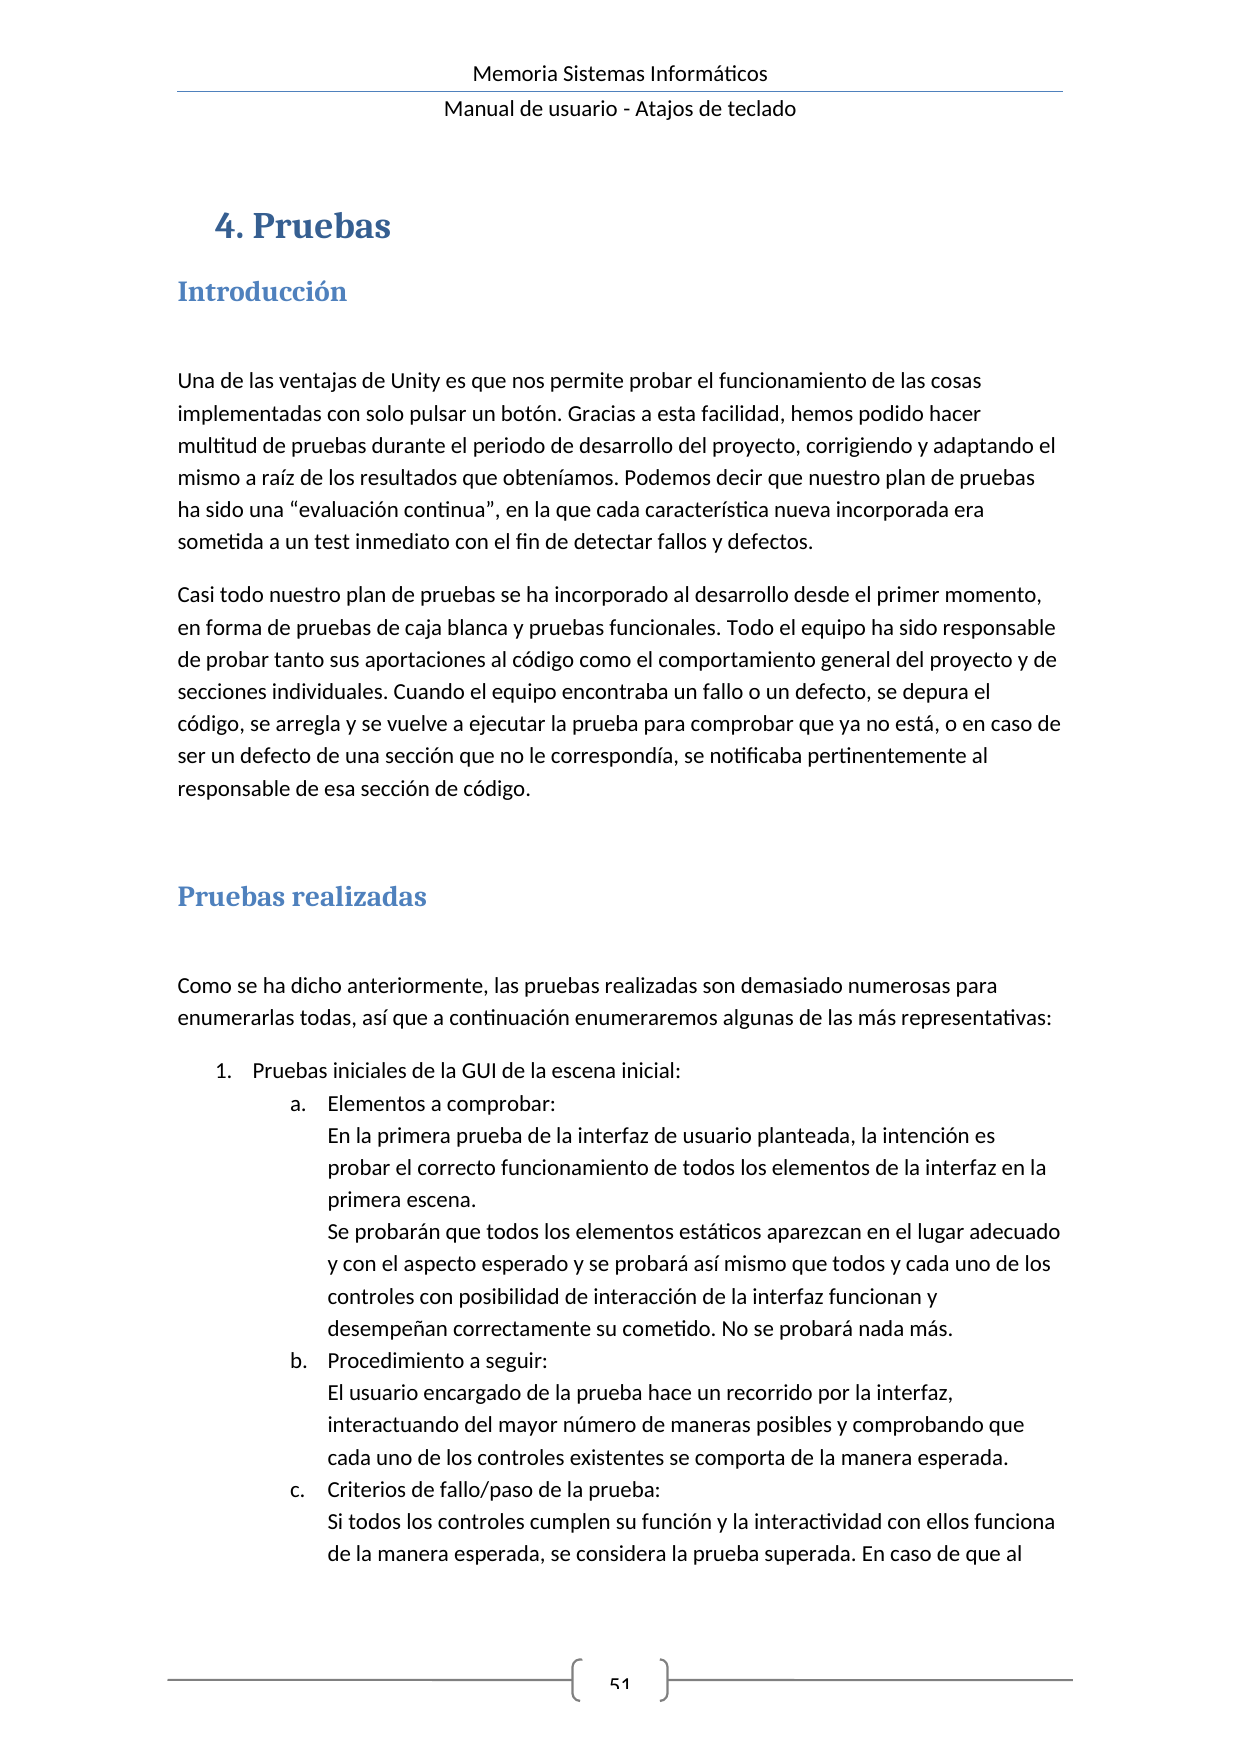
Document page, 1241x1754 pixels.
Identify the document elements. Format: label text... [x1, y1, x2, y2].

list Pruebas iniciales de la GUI de la escena inicial: [215, 1056, 1063, 1084]
text Una de las ventajas de Unity es que nos permite probar el funcionamiento de las cosas implementadas con solo pulsar un botón. Gracias a esta facilidad, hemos podido hacer multitud de pruebas durante el periodo de desarrollo del proyecto, corrigiendo y adaptando el mismo a raíz de los resultados que obteníamos. Podemos decir que nuestro plan de pruebas ha sido una “evaluación continua”, en la que cada característica nueva incorporada era sometida a un test inmediato con el fin de detectar fallos y defectos. [177, 367, 1063, 556]
subtitle Introducción [177, 275, 1063, 308]
list Criterios de fallo/paso de la prueba: [290, 1475, 1063, 1503]
subtitle Pruebas [215, 204, 1063, 248]
list En la primera prueba de la interfaz de usuario planteada, la intención es probar el correcto funcionamiento de todos los elementos de la interfaz en la primera escena. [327, 1121, 1063, 1213]
list Se probarán que todos los elementos estáticos aparezcan en el lugar adecuado y con el aspecto esperado y se probará así mismo que todos y cada uno de los controles con posibilidad de interacción de la interfaz funcionan y desempeñan correctamente su cometido. No se probará nada más. [327, 1217, 1063, 1342]
list Procedimiento a seguir: [290, 1346, 1063, 1374]
text Casi todo nuestro plan de pruebas se ha incorporado al desarrollo desde el primer momento, en forma de pruebas de caja blanca y pruebas funcionales. Todo el equipo ha sido responsable de probar tanto sus aportaciones al código como el comportamiento general del proyecto y de secciones individuales. Cuando el equipo encontraba un fallo o un defecto, se depura el código, se arregla y se vuelve a ejecutar la prueba para comprobar que ya no está, o en caso de ser un defecto de una sección que no le correspondía, se notificaba pertinentemente al responsable de esa sección de código. [177, 581, 1063, 802]
text Como se ha dicho anteriormente, las pruebas realizadas son demasiado numerosas para enumerarlas todas, así que a continuación enumeraremos algunas de las más representativas: [177, 971, 1063, 1031]
list El usuario encargado de la prueba hace un recorrido por la interfaz, interactuando del mayor número de maneras posibles y comprobando que cada uno de los controles existentes se comporta de la manera esperada. [327, 1378, 1063, 1471]
list Elementos a comprobar: [290, 1089, 1063, 1117]
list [327, 1507, 1063, 1567]
subtitle Pruebas realizadas [177, 880, 1063, 913]
